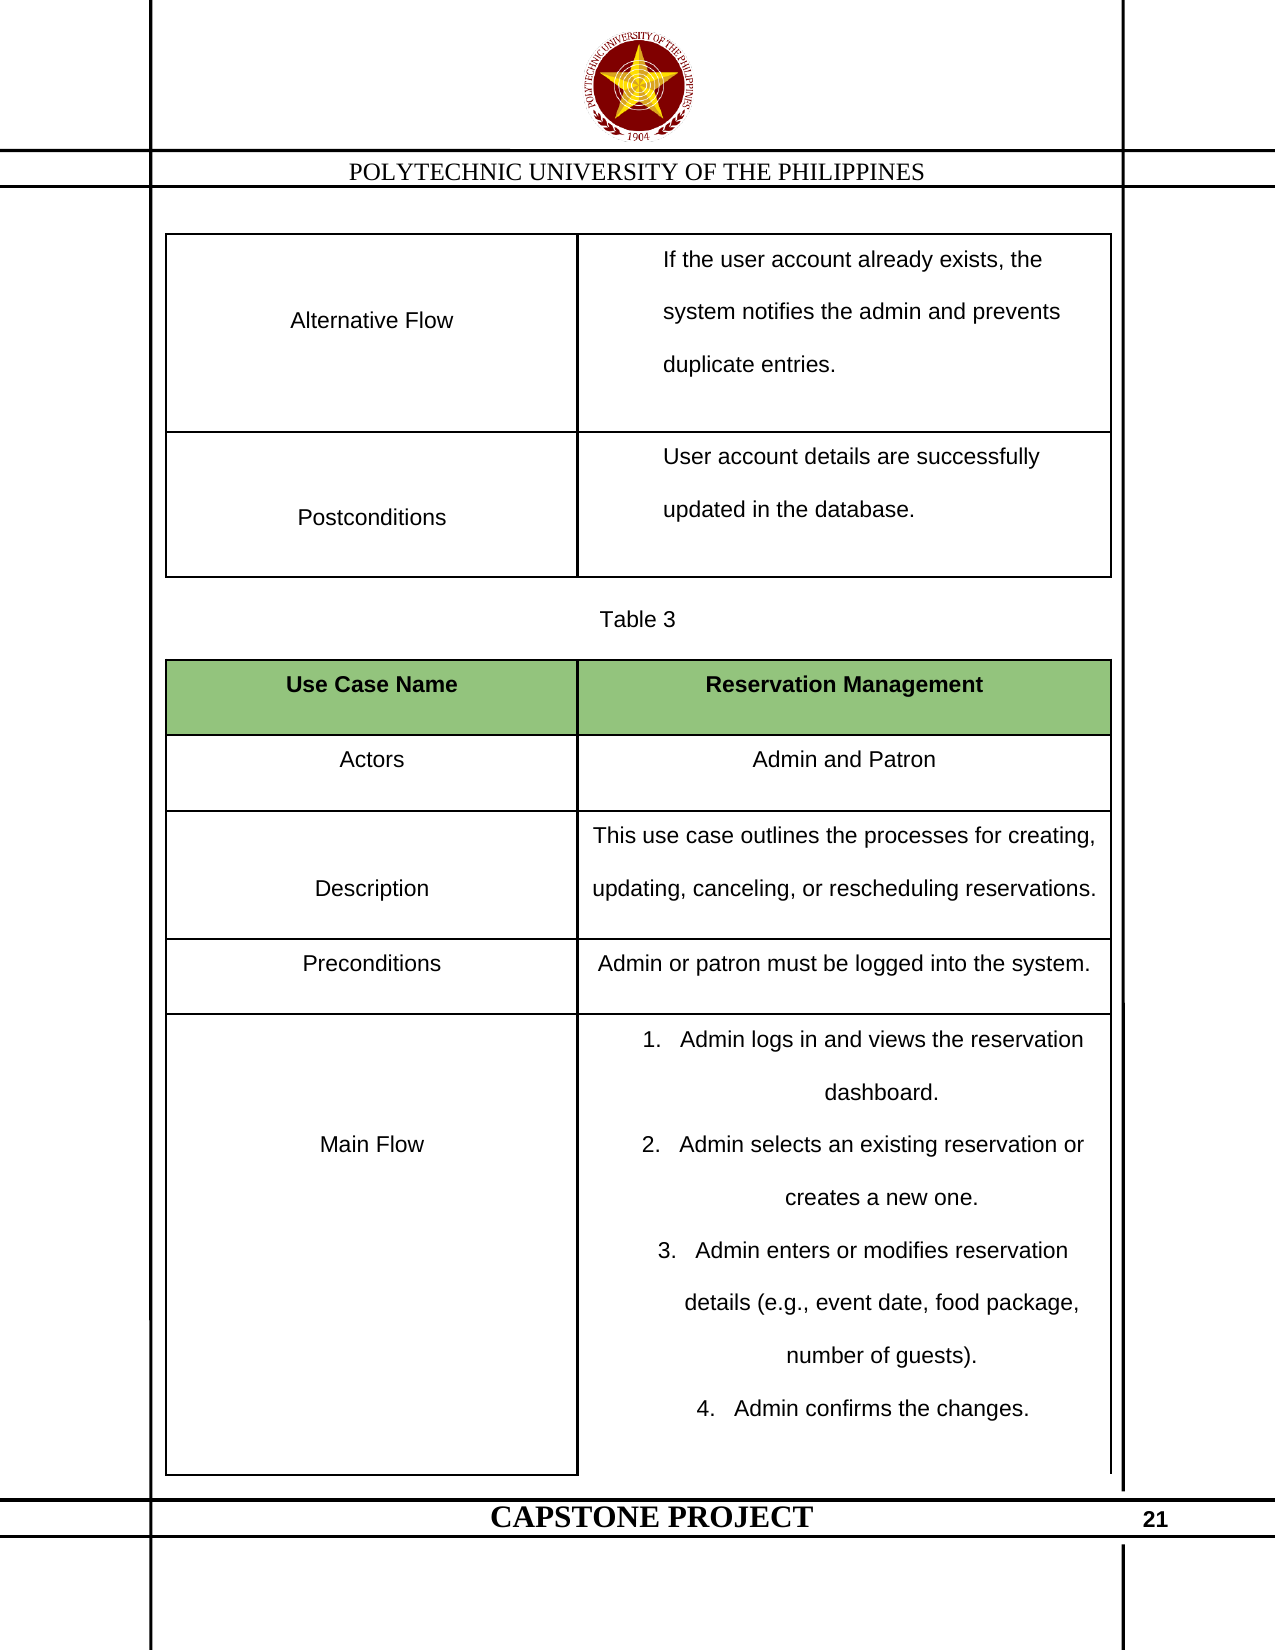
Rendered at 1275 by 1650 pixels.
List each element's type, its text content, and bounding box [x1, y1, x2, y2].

table_cell Admin or patron must be logged into the system. [579, 940, 1110, 1013]
table_cell If the user account already exists, the system notifies the admin and prevents duplicate entries. [579, 235, 1110, 431]
table_cell Alternative Flow [167, 235, 576, 431]
table_header Reservation Management [579, 661, 1110, 734]
table_cell Preconditions [167, 940, 576, 1013]
table_cell User account details are successfully updated in the database. [579, 433, 1110, 576]
text Table 3 [165, 606, 1110, 632]
table_cell This use case outlines the processes for creating, updating, canceling, or rescheduling reservations. [579, 812, 1110, 938]
table_cell Admin and Patron [579, 736, 1110, 809]
table_header Use Case Name [167, 661, 576, 734]
table_cell Postconditions [167, 433, 576, 576]
table_cell Description [167, 812, 576, 938]
picture [582, 31, 694, 142]
table_cell Main Flow [167, 1015, 576, 1474]
table_cell Actors [167, 736, 576, 809]
